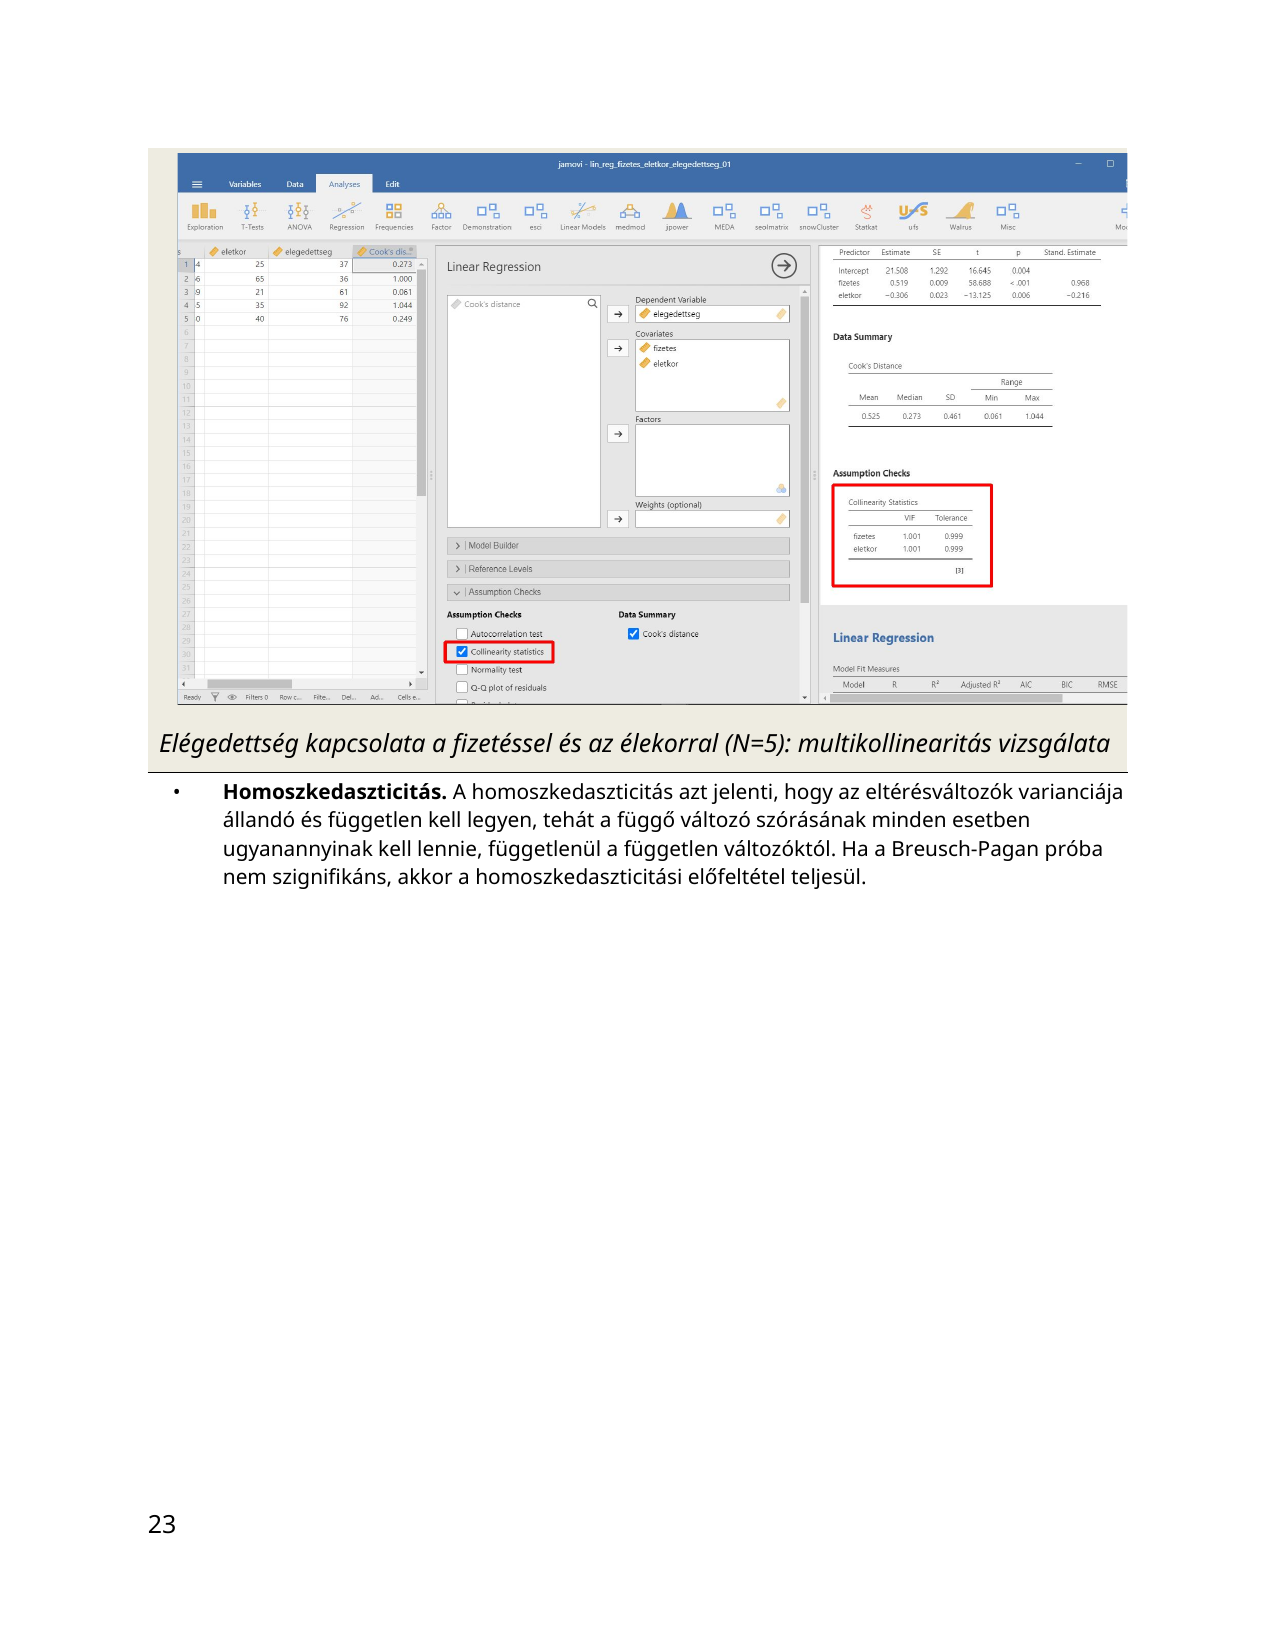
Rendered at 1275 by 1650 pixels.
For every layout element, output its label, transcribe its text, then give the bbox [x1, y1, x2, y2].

picture [177, 153, 1128, 705]
table_header Elégedettség kapcsolata a fizetéssel és az élekorral (N=5): multikollinearitás vizsgálata [148, 148, 1127, 772]
list Homoszkedaszticitás. A homoszkedaszticitás azt jelenti, hogy az eltérésváltozók varianciája állandó és független kell legyen, tehát a függő változó szórásának minden esetben ugyanannyinak kell lennie, függetlenül a független változóktól. Ha a Breusch-Pagan próba nem szignifikáns, akkor a homoszkedaszticitási előfeltétel teljesül. [173, 777, 1127, 891]
